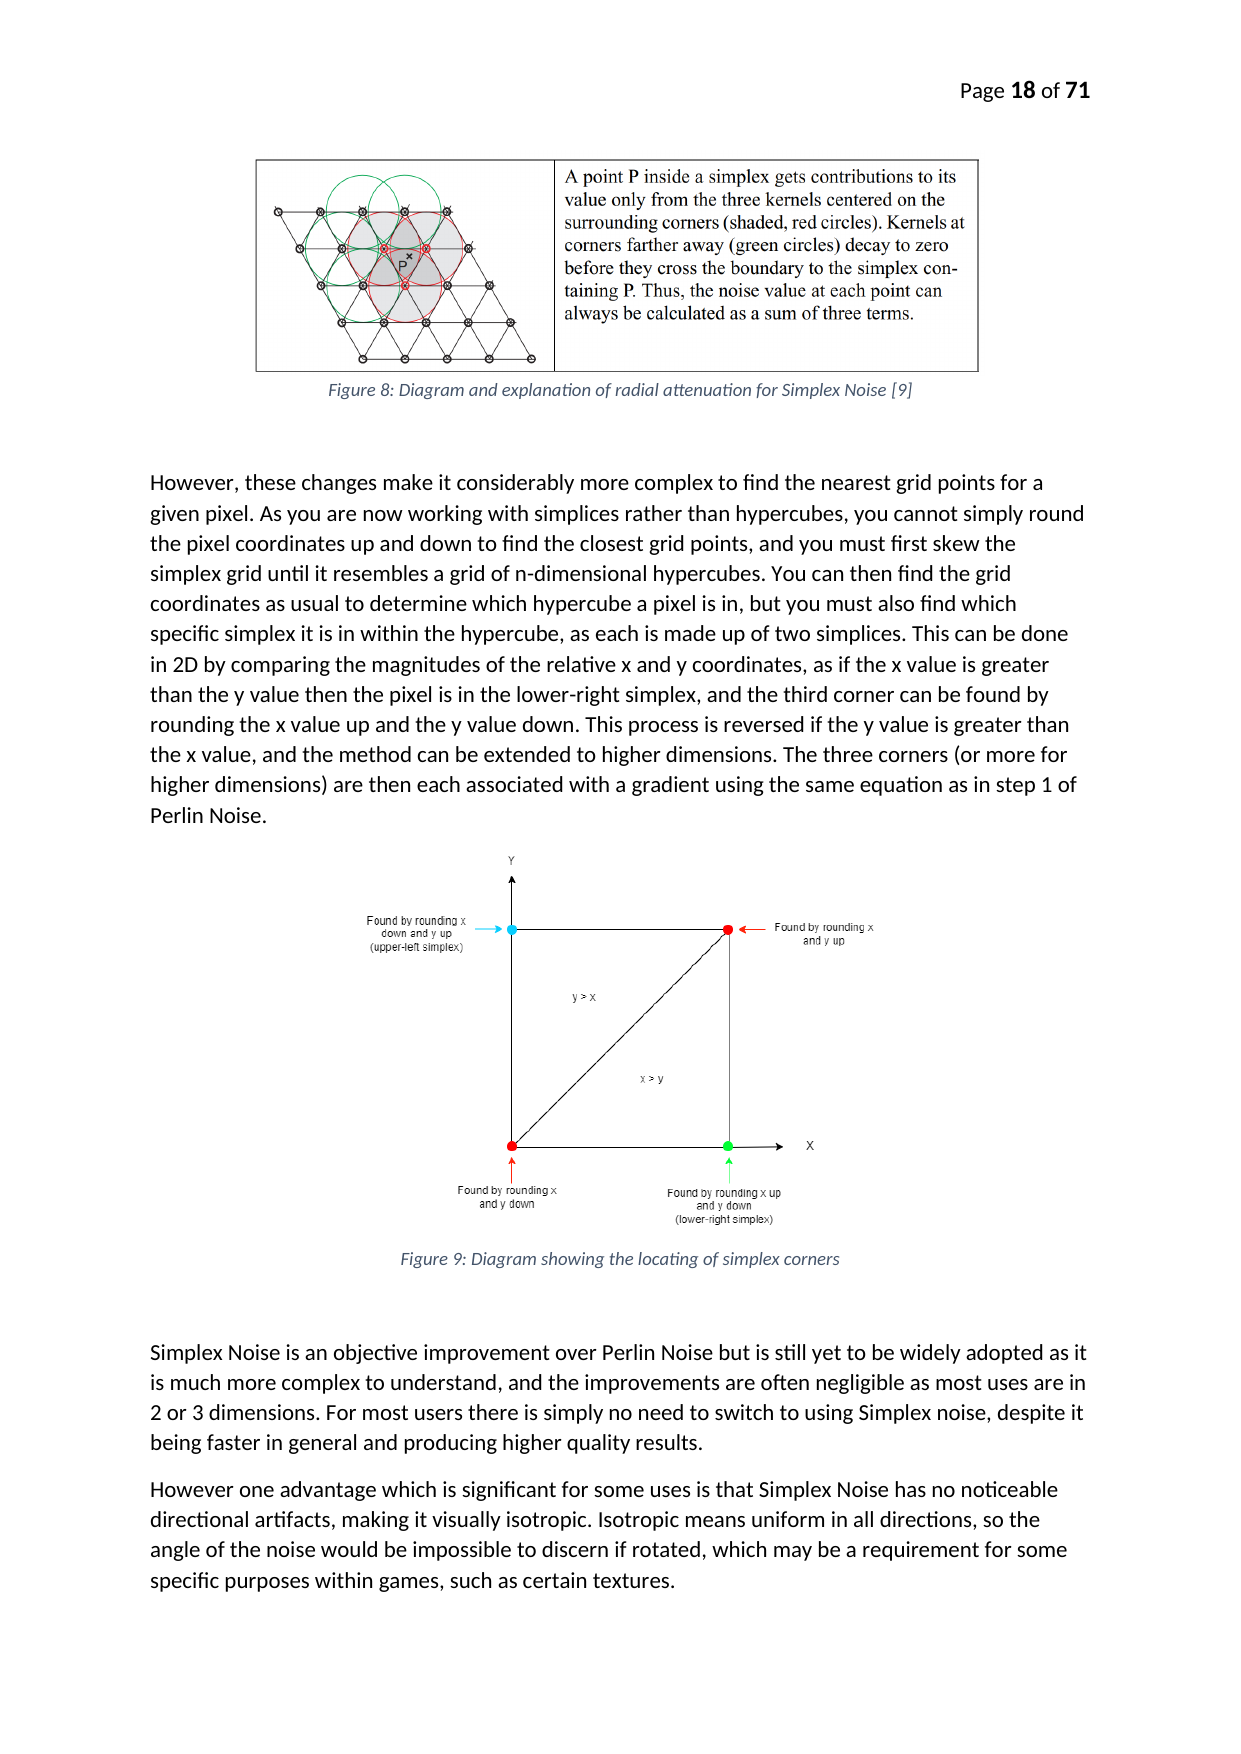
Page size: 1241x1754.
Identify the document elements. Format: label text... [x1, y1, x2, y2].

picture [357, 847, 883, 1229]
picture [255, 150, 985, 376]
text Figure : Diagram and explanation of radial attenuation for Simplex Noise [150, 378, 1090, 401]
text However, these changes make it considerably more complex to find the nearest grid points for a given pixel. As you are now working with simplices rather than hypercubes, you cannot simply round the pixel coordinates up and down to find the closest grid points, and you must first skew the simplex grid until it resembles a grid of n-dimensional hypercubes. You can then find the grid coordinates as usual to determine which hypercube a pixel is in, but you must also find which specific simplex it is in within the hypercube, as each is made up of two simplices. This can be done in 2D by comparing the magnitudes of the relative x and y coordinates, as if the x value is greater than the y value then the pixel is in the lower-right simplex, and the third corner can be found by rounding the x value up and the y value down. This process is reversed if the y value is greater than the x value, and the method can be extended to higher dimensions. The three corners (or more for higher dimensions) are then each associated with a gradient using the same equation as in step 1 of Perlin Noise. [150, 468, 1090, 829]
text However one advantage which is significant for some uses is that Simplex Noise has no noticeable directional artifacts, making it visually isotropic. Isotropic means uniform in all directions, so the angle of the noise would be impossible to discern if rotated, which may be a requirement for some specific purposes within games, such as certain textures. [150, 1475, 1090, 1594]
text Simplex Noise is an objective improvement over Perlin Noise but is still yet to be widely adopted as it is much more complex to understand, and the improvements are often negligible as most uses are in 2 or 3 dimensions. For most users there is simply no need to switch to using Simplex noise, despite it being faster in general and producing higher quality results. [150, 1338, 1090, 1456]
